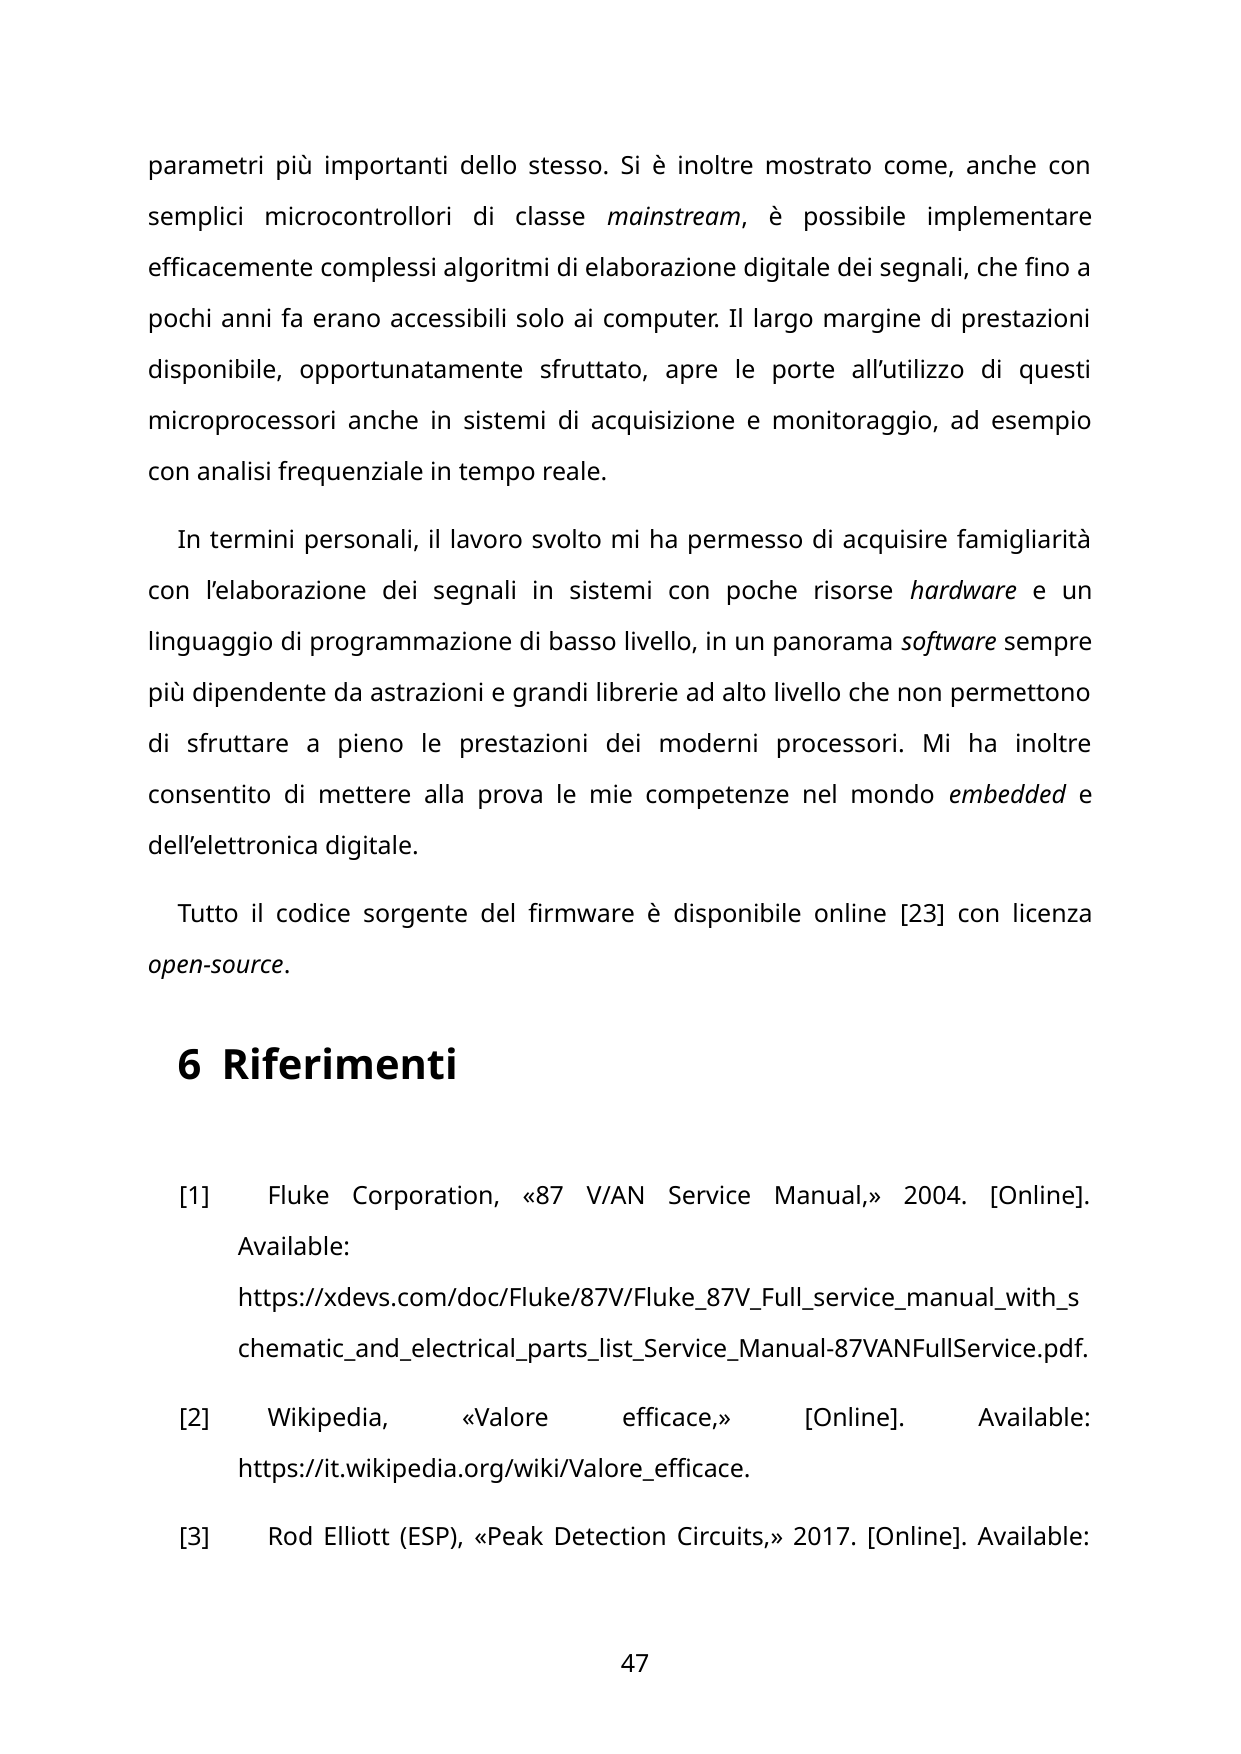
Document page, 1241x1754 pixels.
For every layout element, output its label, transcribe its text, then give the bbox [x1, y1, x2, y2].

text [148, 148, 1092, 488]
text Tutto il codice sorgente del firmware è disponibile online con licenza open-source. [148, 896, 1092, 981]
text In termini personali, il lavoro svolto mi ha permesso di acquisire famigliarità con l’elaborazione dei segnali in sistemi con poche risorse hardware e un linguaggio di programmazione di basso livello, in un panorama software sempre più dipendente da astrazioni e grandi librerie ad alto livello che non permettono di sfruttare a pieno le prestazioni dei moderni processori. Mi ha inoltre consentito di mettere alla prova le mie competenze nel mondo embedded e dell’elettronica digitale. [148, 522, 1092, 862]
